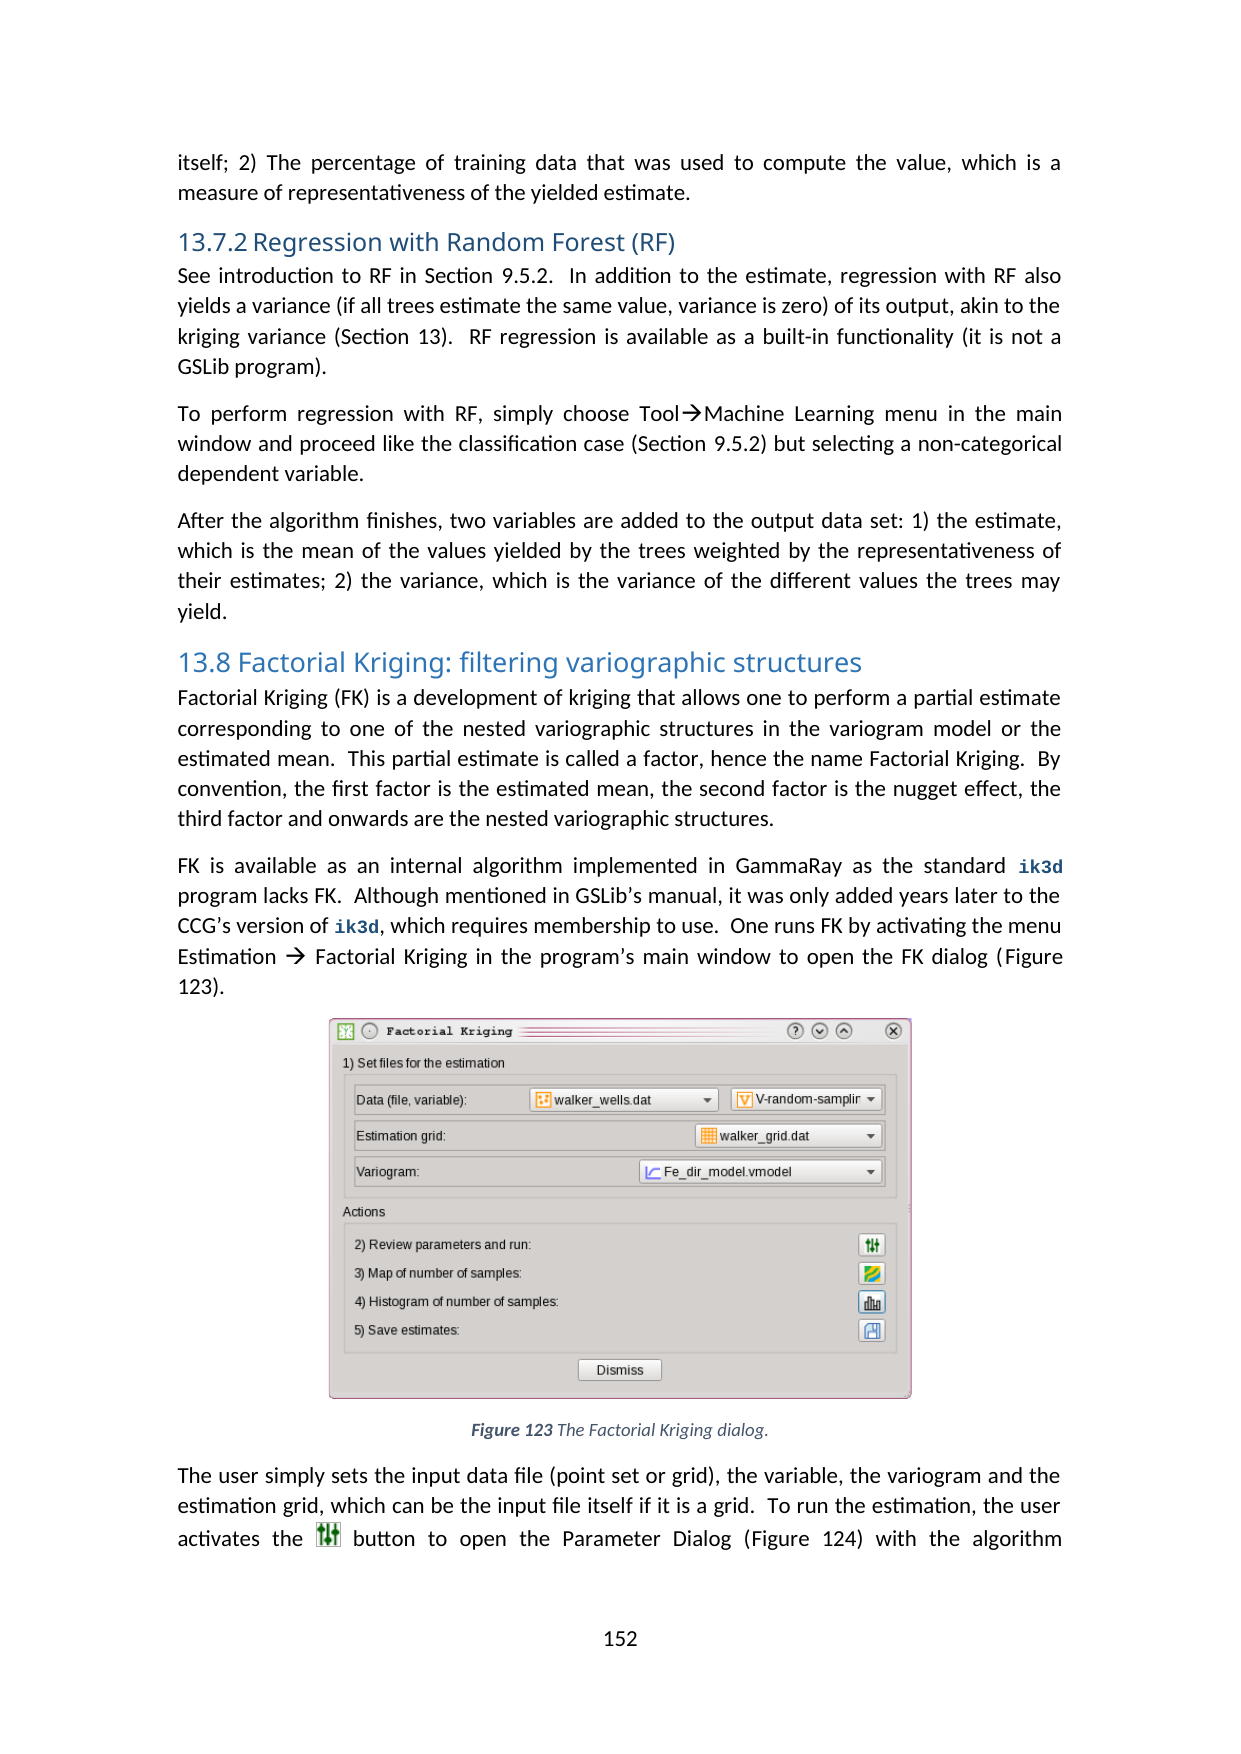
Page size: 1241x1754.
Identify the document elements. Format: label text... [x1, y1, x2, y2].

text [177, 1461, 1063, 1553]
text Figure 123 The Factorial Kriging dialog. [177, 1418, 1063, 1441]
text See introduction to RF in Section 9.5.2. In addition to the estimate, regression with RF also yields a variance (if all trees estimate the same value, variance is zero) of its output, akin to the kriging variance (Section 13). RF regression is available as a built-in functionality (it is not a GSLib program). [177, 261, 1063, 380]
text To perform regression with RF, simply choose ToolMachine Learning menu in the main window and proceed like the classification case (Section 9.5.2) but selecting a non-categorical dependent variable. [177, 399, 1063, 487]
text Factorial Kriging (FK) is a development of kriging that allows one to perform a partial estimate corresponding to one of the nested variographic structures in the variogram model or the estimated mean. This partial estimate is called a factor, hence the name Factorial Kriging. By convention, the first factor is the estimated mean, the second factor is the nugget effect, the third factor and onwards are the nested variographic structures. [177, 683, 1063, 832]
subtitle Factorial Kriging: filtering variographic structures [177, 644, 1063, 681]
picture [317, 1523, 340, 1546]
text After the algorithm finishes, two variables are added to the output data set: 1) the estimate, which is the mean of the values yielded by the trees weighted by the representativeness of their estimates; 2) the variance, which is the variance of the different values the trees may yield. [177, 506, 1063, 625]
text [177, 148, 1063, 206]
picture [328, 1018, 912, 1399]
subtitle Regression with Random Forest (RF) [177, 225, 1063, 259]
text FK is available as an internal algorithm implemented in GammaRay as the standard ik3d program lacks FK. Although mentioned in GSLib’s manual, it was only added years later to the CCG’s version of ik3d, which requires membership to use. One runs FK by activating the menu Estimation Factorial Kriging in the program’s main window to open the FK dialog (Figure 123). [177, 851, 1063, 1000]
